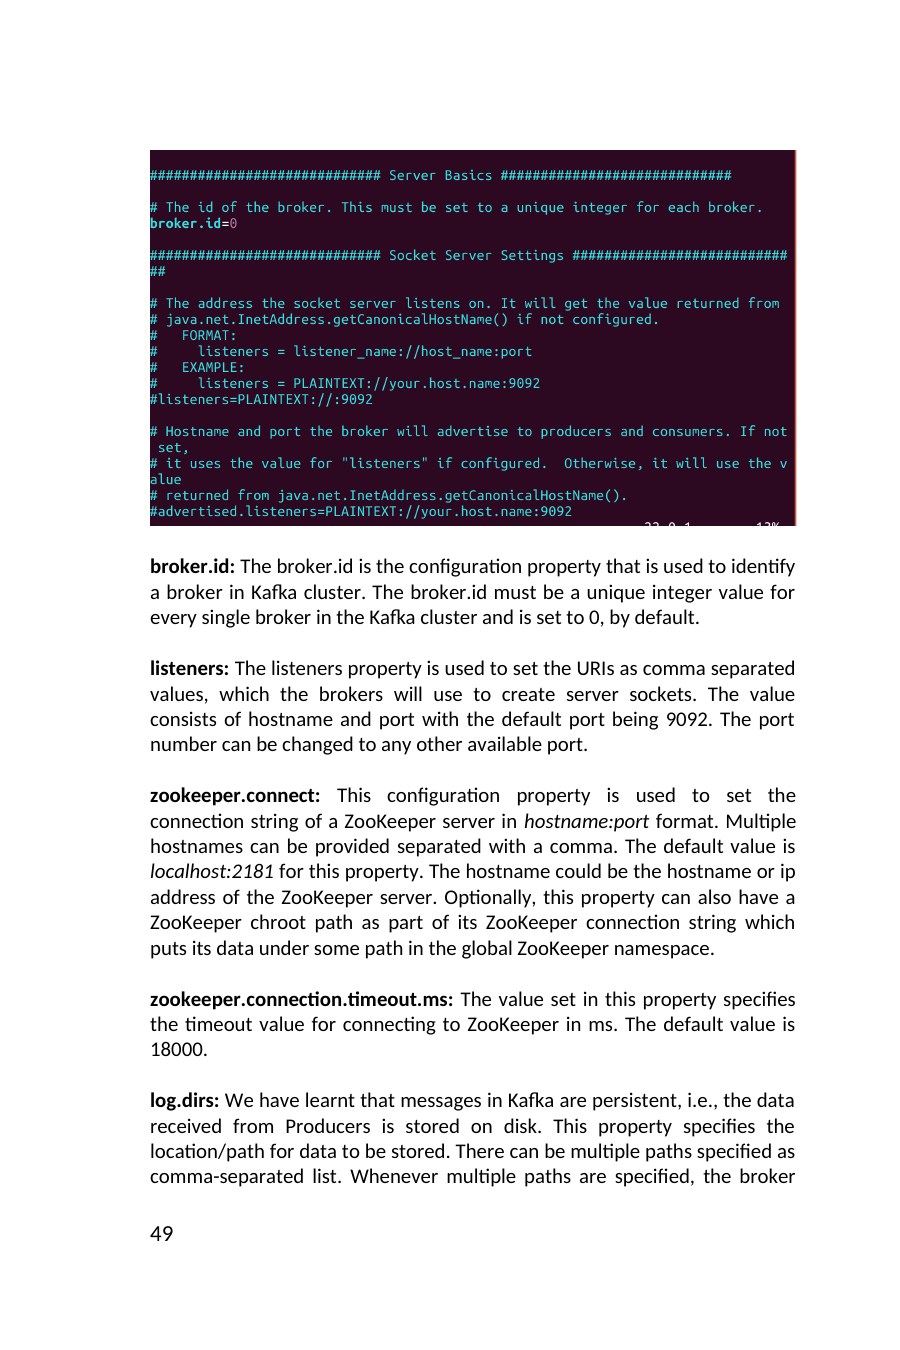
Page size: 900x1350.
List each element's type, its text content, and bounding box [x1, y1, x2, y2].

text broker.id: The broker.id is the configuration property that is used to identify a broker in Kafka cluster. The broker.id must be a unique integer value for every single broker in the Kafka cluster and is set to 0, by default. [150, 554, 796, 630]
picture [150, 150, 797, 526]
text listeners: The listeners property is used to set the URIs as comma separated values, which the brokers will use to create server sockets. The value consists of hostname and port with the default port being 9092. The port number can be changed to any other available port. [150, 655, 796, 757]
text zookeeper.connect: This configuration property is used to set the connection string of a ZooKeeper server in hostname:port format. Multiple hostnames can be provided separated with a comma. The default value is localhost:2181 for this property. The hostname could be the hostname or ip address of the ZooKeeper server. Optionally, this property can also have a ZooKeeper chroot path as part of its ZooKeeper connection string which puts its data under some path in the global ZooKeeper namespace. [150, 782, 796, 960]
text zookeeper.connection.timeout.ms: The value set in this property specifies the timeout value for connecting to ZooKeeper in ms. The default value is 18000. [150, 986, 796, 1062]
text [150, 1087, 796, 1189]
